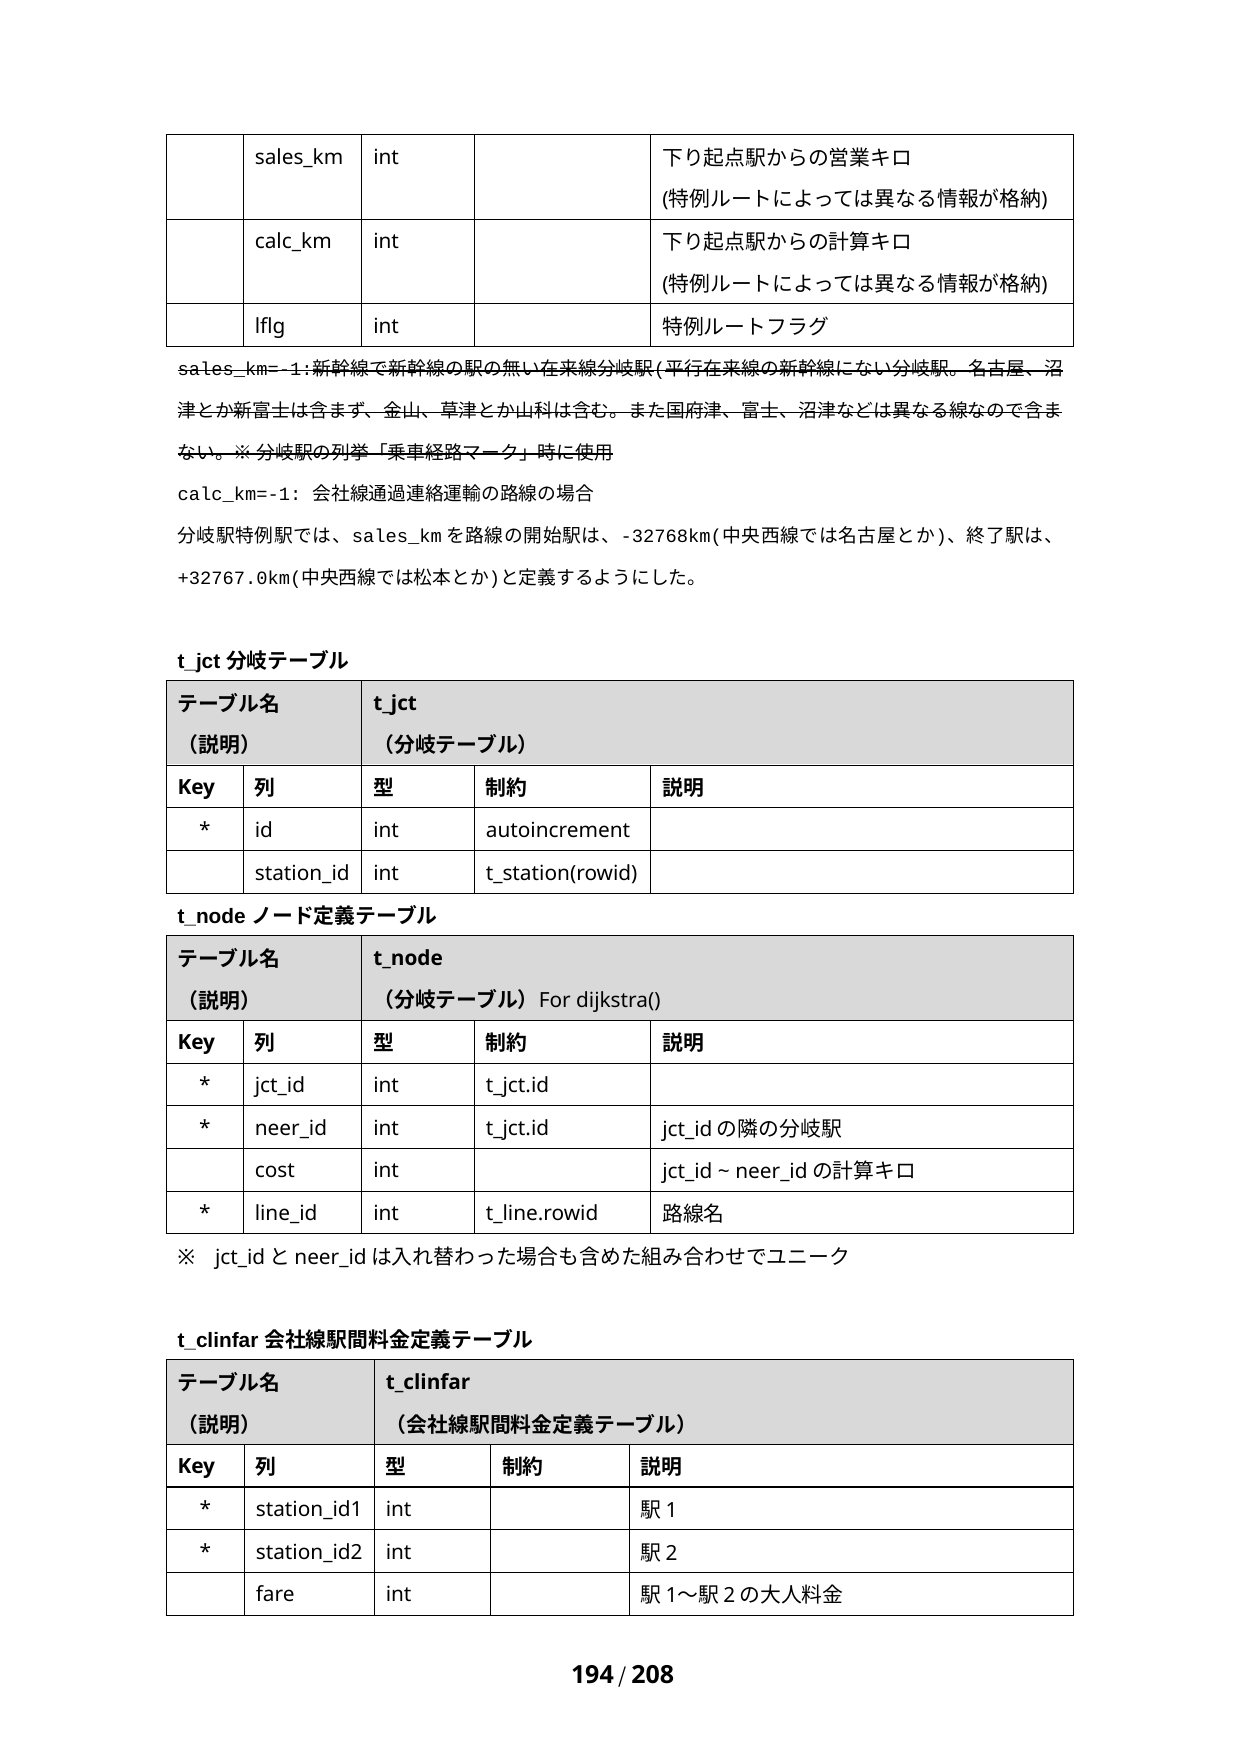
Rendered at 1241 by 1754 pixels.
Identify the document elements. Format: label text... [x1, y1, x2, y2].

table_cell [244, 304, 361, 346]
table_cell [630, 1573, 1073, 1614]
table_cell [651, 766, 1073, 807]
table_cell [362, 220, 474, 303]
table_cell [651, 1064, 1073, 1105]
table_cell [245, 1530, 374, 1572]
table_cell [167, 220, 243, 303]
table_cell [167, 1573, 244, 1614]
subtitle t_jct 分岐テーブル [177, 638, 1063, 680]
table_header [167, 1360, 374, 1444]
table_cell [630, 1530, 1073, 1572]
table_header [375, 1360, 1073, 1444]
subtitle t_clinfar 会社線駅間料金定義テーブル [177, 1318, 1063, 1359]
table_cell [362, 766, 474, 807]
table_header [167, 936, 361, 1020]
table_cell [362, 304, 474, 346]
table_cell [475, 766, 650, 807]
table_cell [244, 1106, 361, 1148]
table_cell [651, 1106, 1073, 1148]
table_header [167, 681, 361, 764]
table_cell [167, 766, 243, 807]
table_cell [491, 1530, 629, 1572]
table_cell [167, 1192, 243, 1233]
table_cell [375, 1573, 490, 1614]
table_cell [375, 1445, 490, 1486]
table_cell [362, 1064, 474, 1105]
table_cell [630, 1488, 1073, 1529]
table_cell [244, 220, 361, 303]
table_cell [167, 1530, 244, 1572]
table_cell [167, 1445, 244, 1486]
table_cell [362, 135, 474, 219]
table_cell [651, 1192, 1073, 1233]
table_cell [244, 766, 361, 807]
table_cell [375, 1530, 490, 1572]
text sales_km=-1:新幹線で新幹線の駅の無い在来線分岐駅(平行在来線の新幹線にない分岐駅。名古屋、沼津とか新富士は含まず、金山、草津とか山科は含む。また国府津、富士、沼津などは異なる線なので含まない。※ 分岐駅の列挙「乗車経路マーク」時に使用 [177, 347, 1063, 370]
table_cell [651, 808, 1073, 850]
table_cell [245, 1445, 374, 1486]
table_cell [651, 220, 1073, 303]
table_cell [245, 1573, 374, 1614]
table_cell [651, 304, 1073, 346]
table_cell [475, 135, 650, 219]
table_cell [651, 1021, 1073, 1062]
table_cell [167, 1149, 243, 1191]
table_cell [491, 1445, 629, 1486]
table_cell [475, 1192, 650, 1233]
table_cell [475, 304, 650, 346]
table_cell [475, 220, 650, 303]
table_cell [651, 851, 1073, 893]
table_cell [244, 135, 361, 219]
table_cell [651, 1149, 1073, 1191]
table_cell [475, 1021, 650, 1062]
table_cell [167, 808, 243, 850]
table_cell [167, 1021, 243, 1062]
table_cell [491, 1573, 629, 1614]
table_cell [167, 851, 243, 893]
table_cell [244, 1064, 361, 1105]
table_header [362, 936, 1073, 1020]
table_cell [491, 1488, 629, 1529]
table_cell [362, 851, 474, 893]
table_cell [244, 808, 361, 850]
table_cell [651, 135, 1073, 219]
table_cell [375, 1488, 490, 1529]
text calc_km=-1: 会社線通過連絡運輸の路線の場合 [177, 472, 1063, 513]
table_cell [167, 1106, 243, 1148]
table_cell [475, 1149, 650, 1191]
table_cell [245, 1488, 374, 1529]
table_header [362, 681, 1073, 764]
text sales_km=-1:新幹線で新幹線の駅の無い在来線分岐駅(平行在来線の新幹線にない分岐駅。名古屋、沼津とか新富士は含まず、金山、草津とか山科は含む。また国府津、富士、沼津などは異なる線なので含まない。※ 分岐駅の列挙「乗車経路マーク」時に使用 [177, 371, 1063, 472]
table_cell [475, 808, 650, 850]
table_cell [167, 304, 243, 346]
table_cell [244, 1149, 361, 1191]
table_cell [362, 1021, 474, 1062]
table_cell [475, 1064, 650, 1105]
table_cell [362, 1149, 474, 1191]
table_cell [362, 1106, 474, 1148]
subtitle t_node ノード定義テーブル [177, 894, 1063, 935]
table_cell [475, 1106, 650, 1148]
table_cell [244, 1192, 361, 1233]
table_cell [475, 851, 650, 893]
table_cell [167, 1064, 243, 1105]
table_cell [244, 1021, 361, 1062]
text 分岐駅特例駅では、sales_kmを路線の開始駅は、-32768km(中央西線では名古屋とか)、終了駅は、+32767.0km(中央西線では松本とか)と定義するようにした。 [177, 513, 1063, 597]
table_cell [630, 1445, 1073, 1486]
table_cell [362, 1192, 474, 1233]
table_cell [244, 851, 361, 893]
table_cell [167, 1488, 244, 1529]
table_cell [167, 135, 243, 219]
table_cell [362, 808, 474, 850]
list jct_idとneer_idは入れ替わった場合も含めた組み合わせでユニーク [177, 1234, 1063, 1276]
